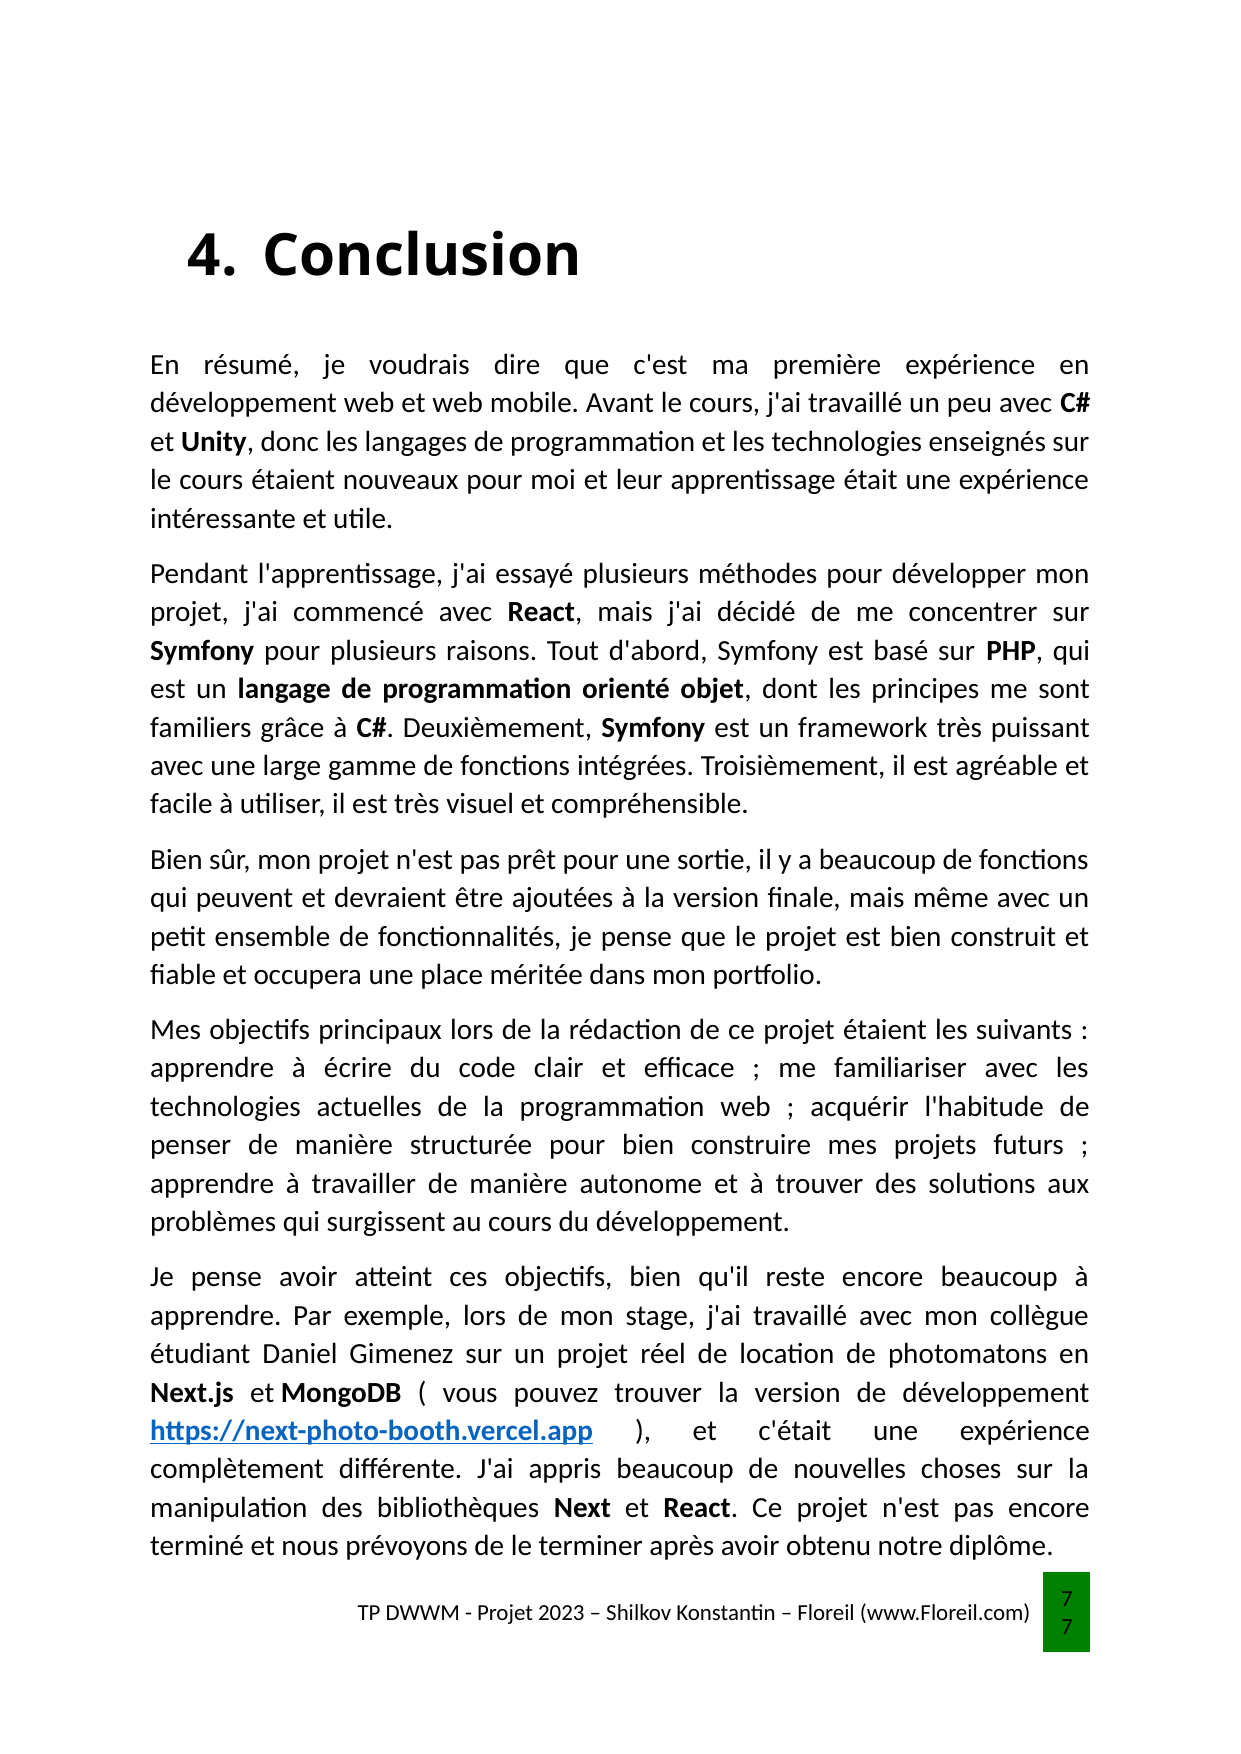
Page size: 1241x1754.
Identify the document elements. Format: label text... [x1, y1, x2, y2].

text Pendant l'apprentissage, j'ai essayé plusieurs méthodes pour développer mon projet, j'ai commencé avec React, mais j'ai décidé de me concentrer sur Symfony pour plusieurs raisons. Tout d'abord, Symfony est basé sur PHP, qui est un langage de programmation orienté objet, dont les principes me sont familiers grâce à C#. Deuxièmement, Symfony est un framework très puissant avec une large gamme de fonctions intégrées. Troisièmement, il est agréable et facile à utiliser, il est très visuel et compréhensible. [150, 555, 1090, 821]
subtitle Conclusion [187, 213, 1090, 293]
text Je pense avoir atteint ces objectifs, bien qu'il reste encore beaucoup à apprendre. Par exemple, lors de mon stage, j'ai travaillé avec mon collègue étudiant Daniel Gimenez sur un projet réel de location de photomatons en Next.js et MongoDB ( vous pouvez trouver la version de développement https://next-photo-booth.vercel.app ), et c'était une expérience complètement différente. J'ai appris beaucoup de nouvelles choses sur la manipulation des bibliothèques Next et React. Ce projet n'est pas encore terminé et nous prévoyons de le terminer après avoir obtenu notre diplôme. [150, 1258, 1090, 1563]
text Bien sûr, mon projet n'est pas prêt pour une sortie, il y a beaucoup de fonctions qui peuvent et devraient être ajoutées à la version finale, mais même avec un petit ensemble de fonctionnalités, je pense que le projet est bien construit et fiable et occupera une place méritée dans mon portfolio. [150, 841, 1090, 992]
text En résumé, je voudrais dire que c'est ma première expérience en développement web et web mobile. Avant le cours, j'ai travaillé un peu avec C# et Unity, donc les langages de programmation et les technologies enseignés sur le cours étaient nouveaux pour moi et leur apprentissage était une expérience intéressante et utile. [150, 346, 1090, 536]
text Mes objectifs principaux lors de la rédaction de ce projet étaient les suivants : apprendre à écrire du code clair et efficace ; me familiariser avec les technologies actuelles de la programmation web ; acquérir l'habitude de penser de manière structurée pour bien construire mes projets futurs ; apprendre à travailler de manière autonome et à trouver des solutions aux problèmes qui surgissent au cours du développement. [150, 1011, 1090, 1239]
